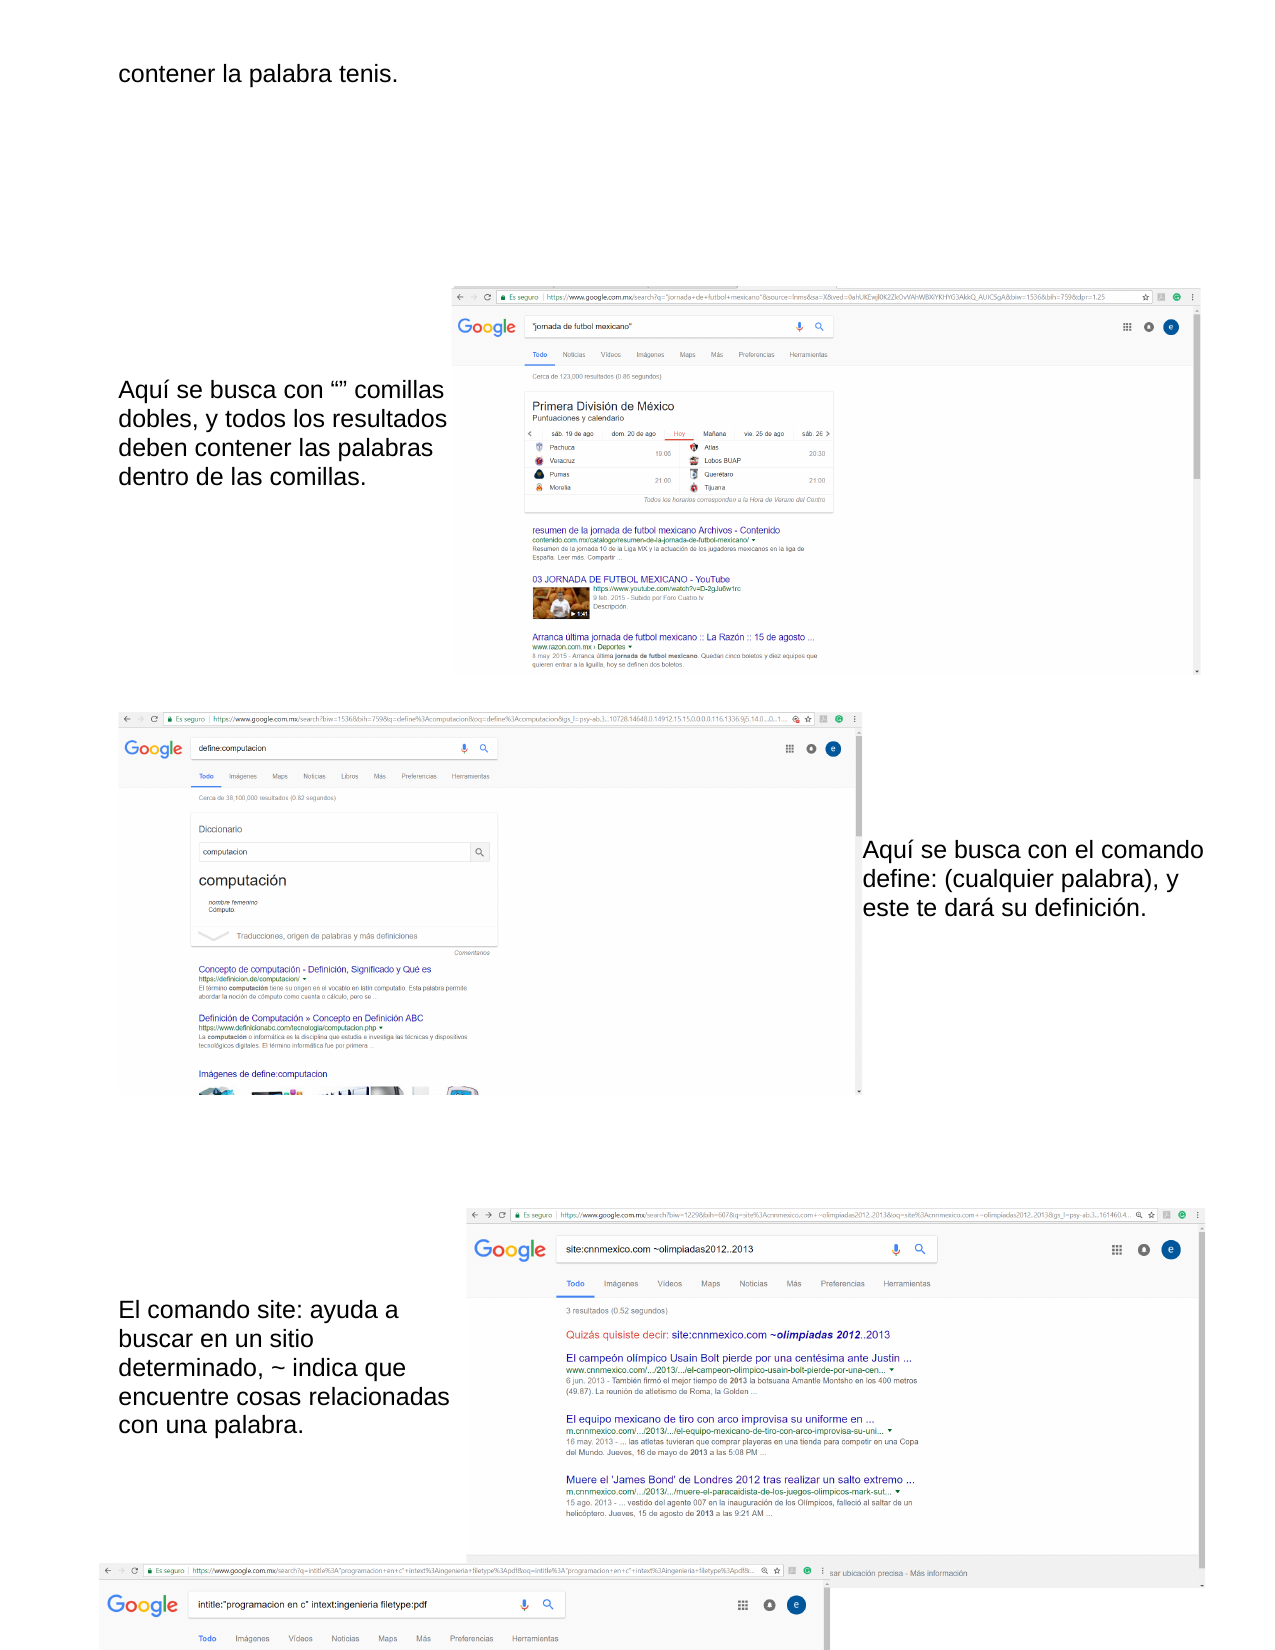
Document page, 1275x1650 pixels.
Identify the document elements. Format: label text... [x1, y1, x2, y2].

picture [118, 922, 863, 1095]
picture [451, 286, 1201, 375]
text Aquí se busca con el comando define: (cualquier palabra), y este te dará su definición. [118, 835, 1205, 922]
text El comando site: ayuda a buscar en un sitio determinado, ~ indica que encuentre cosas relacionadas con una palabra. [118, 1295, 1205, 1439]
picture [451, 490, 1201, 675]
picture [118, 712, 863, 835]
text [118, 59, 1205, 88]
text Aquí se busca con “” comillas dobles, y todos los resultados deben contener las palabras dentro de las comillas. [118, 375, 1205, 490]
picture [99, 1208, 1206, 1650]
